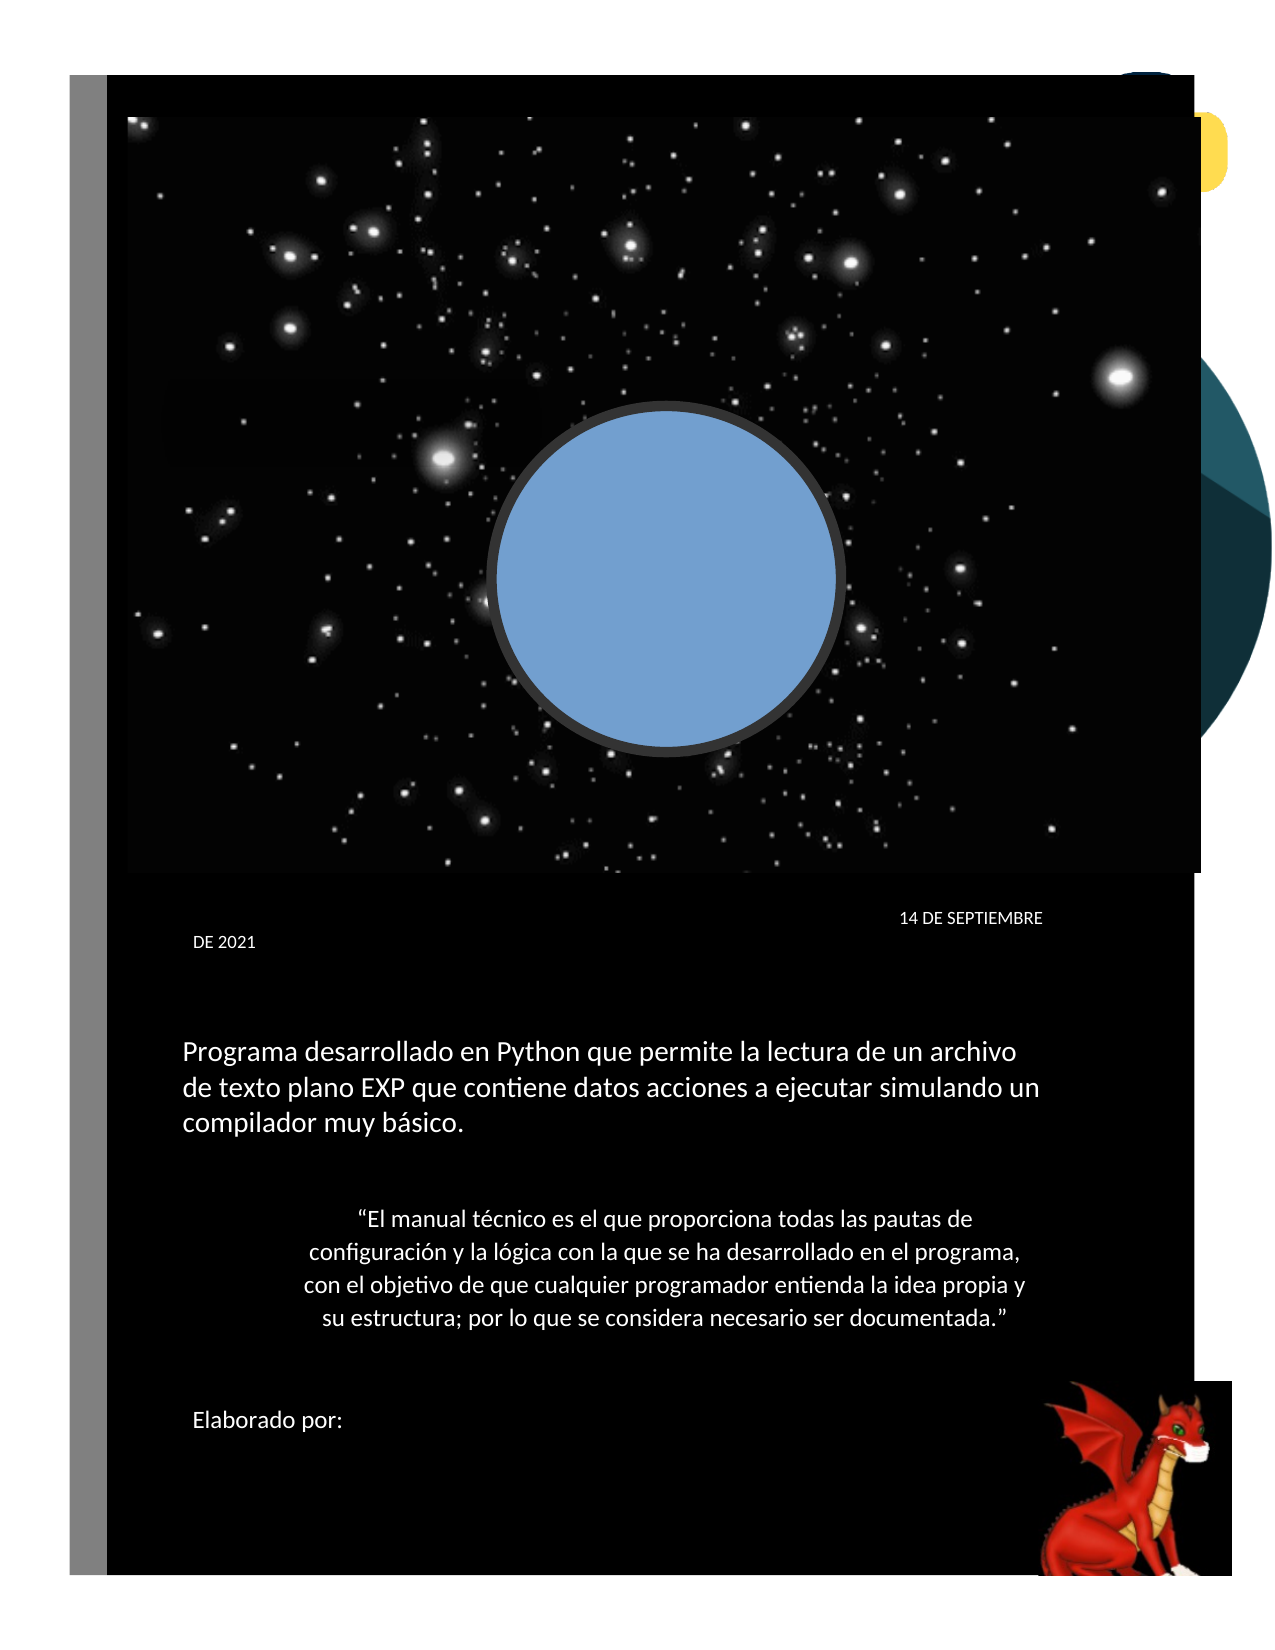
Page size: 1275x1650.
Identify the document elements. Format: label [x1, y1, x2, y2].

picture [127, 72, 1272, 873]
picture [1038, 1381, 1232, 1576]
